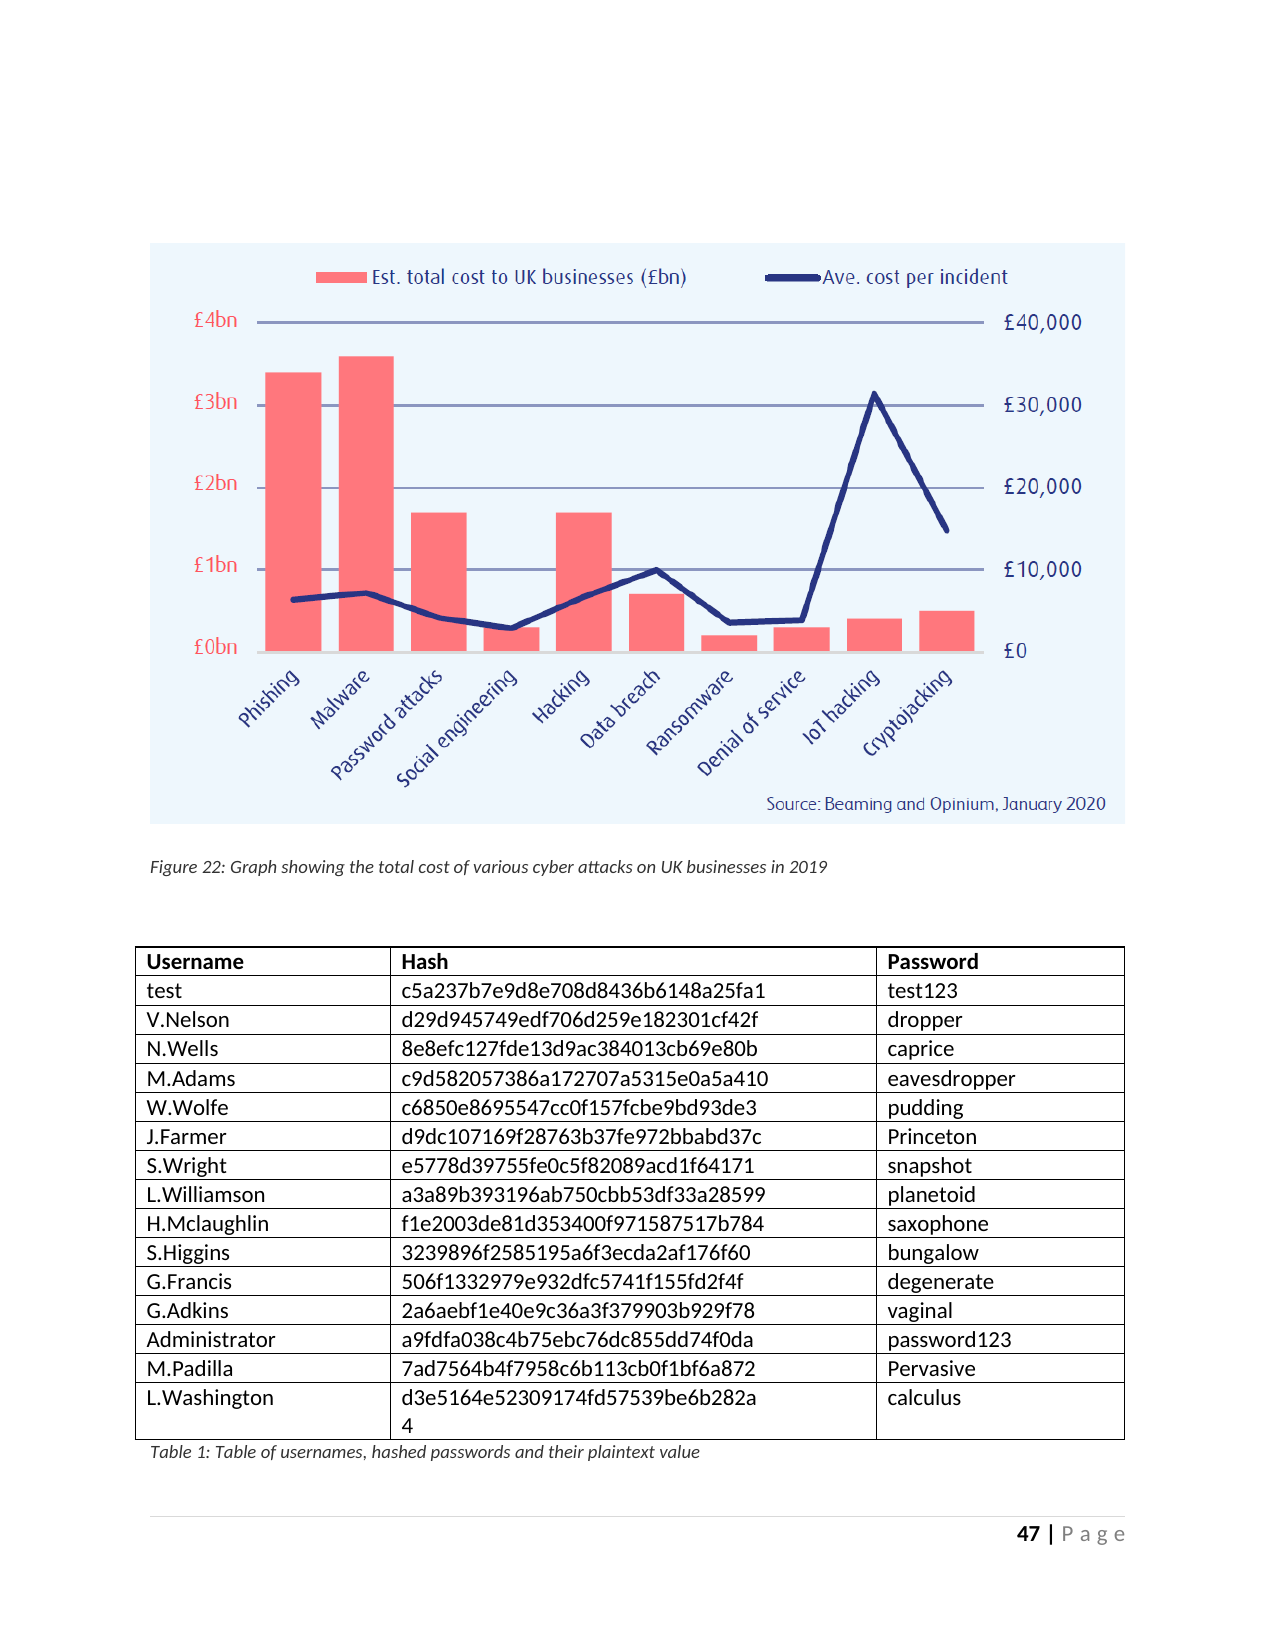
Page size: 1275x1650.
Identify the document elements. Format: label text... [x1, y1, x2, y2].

picture [150, 243, 1125, 824]
table_cell e5778d39755fe0c5f82089acd1f64171 [391, 1151, 876, 1179]
table_header Hash [391, 948, 876, 975]
table_cell M.Adams [136, 1064, 390, 1092]
table_cell S.Higgins [136, 1238, 390, 1266]
table_cell d9dc107169f28763b37fe972bbabd37c [391, 1122, 876, 1150]
table_cell M.Padilla [136, 1354, 390, 1382]
table_cell c5a237b7e9d8e708d8436b6148a25fa1 [391, 976, 876, 1004]
table_cell G.Adkins [136, 1296, 390, 1324]
table_cell Administrator [136, 1325, 390, 1353]
table_cell calculus [877, 1383, 1124, 1439]
table_cell bungalow [877, 1238, 1124, 1266]
table_cell snapshot [877, 1151, 1124, 1179]
table_cell 8e8efc127fde13d9ac384013cb69e80b [391, 1035, 876, 1063]
table_cell 7ad7564b4f7958c6b113cb0f1bf6a872 [391, 1354, 876, 1382]
table_cell W.Wolfe [136, 1093, 390, 1121]
table_cell eavesdropper [877, 1064, 1124, 1092]
text Table 1: Table of usernames, hashed passwords and their plaintext value [150, 1440, 1125, 1463]
table_cell V.Nelson [136, 1006, 390, 1033]
table_cell degenerate [877, 1267, 1124, 1295]
table_cell Princeton [877, 1122, 1124, 1150]
table_cell pudding [877, 1093, 1124, 1121]
table_cell d3e5164e52309174fd57539be6b282a4 [391, 1383, 876, 1439]
table_cell saxophone [877, 1209, 1124, 1237]
table_cell a3a89b393196ab750cbb53df33a28599 [391, 1180, 876, 1208]
table_cell L.Williamson [136, 1180, 390, 1208]
table_cell dropper [877, 1006, 1124, 1033]
table_cell c6850e8695547cc0f157fcbe9bd93de3 [391, 1093, 876, 1121]
table_cell L.Washington [136, 1383, 390, 1439]
table_header Username [136, 948, 390, 975]
table_cell caprice [877, 1035, 1124, 1063]
table_cell J.Farmer [136, 1122, 390, 1150]
table_cell password123 [877, 1325, 1124, 1353]
table_cell d29d945749edf706d259e182301cf42f [391, 1006, 876, 1033]
table_cell a9fdfa038c4b75ebc76dc855dd74f0da [391, 1325, 876, 1353]
table_cell test [136, 976, 390, 1004]
table_cell Pervasive [877, 1354, 1124, 1382]
table_cell 506f1332979e932dfc5741f155fd2f4f [391, 1267, 876, 1295]
table_cell 2a6aebf1e40e9c36a3f379903b929f78 [391, 1296, 876, 1324]
table_header Password [877, 948, 1124, 975]
table_cell planetoid [877, 1180, 1124, 1208]
table_cell vaginal [877, 1296, 1124, 1324]
table_cell G.Francis [136, 1267, 390, 1295]
table_cell N.Wells [136, 1035, 390, 1063]
table_cell f1e2003de81d353400f971587517b784 [391, 1209, 876, 1237]
table_cell c9d582057386a172707a5315e0a5a410 [391, 1064, 876, 1092]
table_cell test123 [877, 976, 1124, 1004]
table_cell H.Mclaughlin [136, 1209, 390, 1237]
table_cell 3239896f2585195a6f3ecda2af176f60 [391, 1238, 876, 1266]
table_cell S.Wright [136, 1151, 390, 1179]
